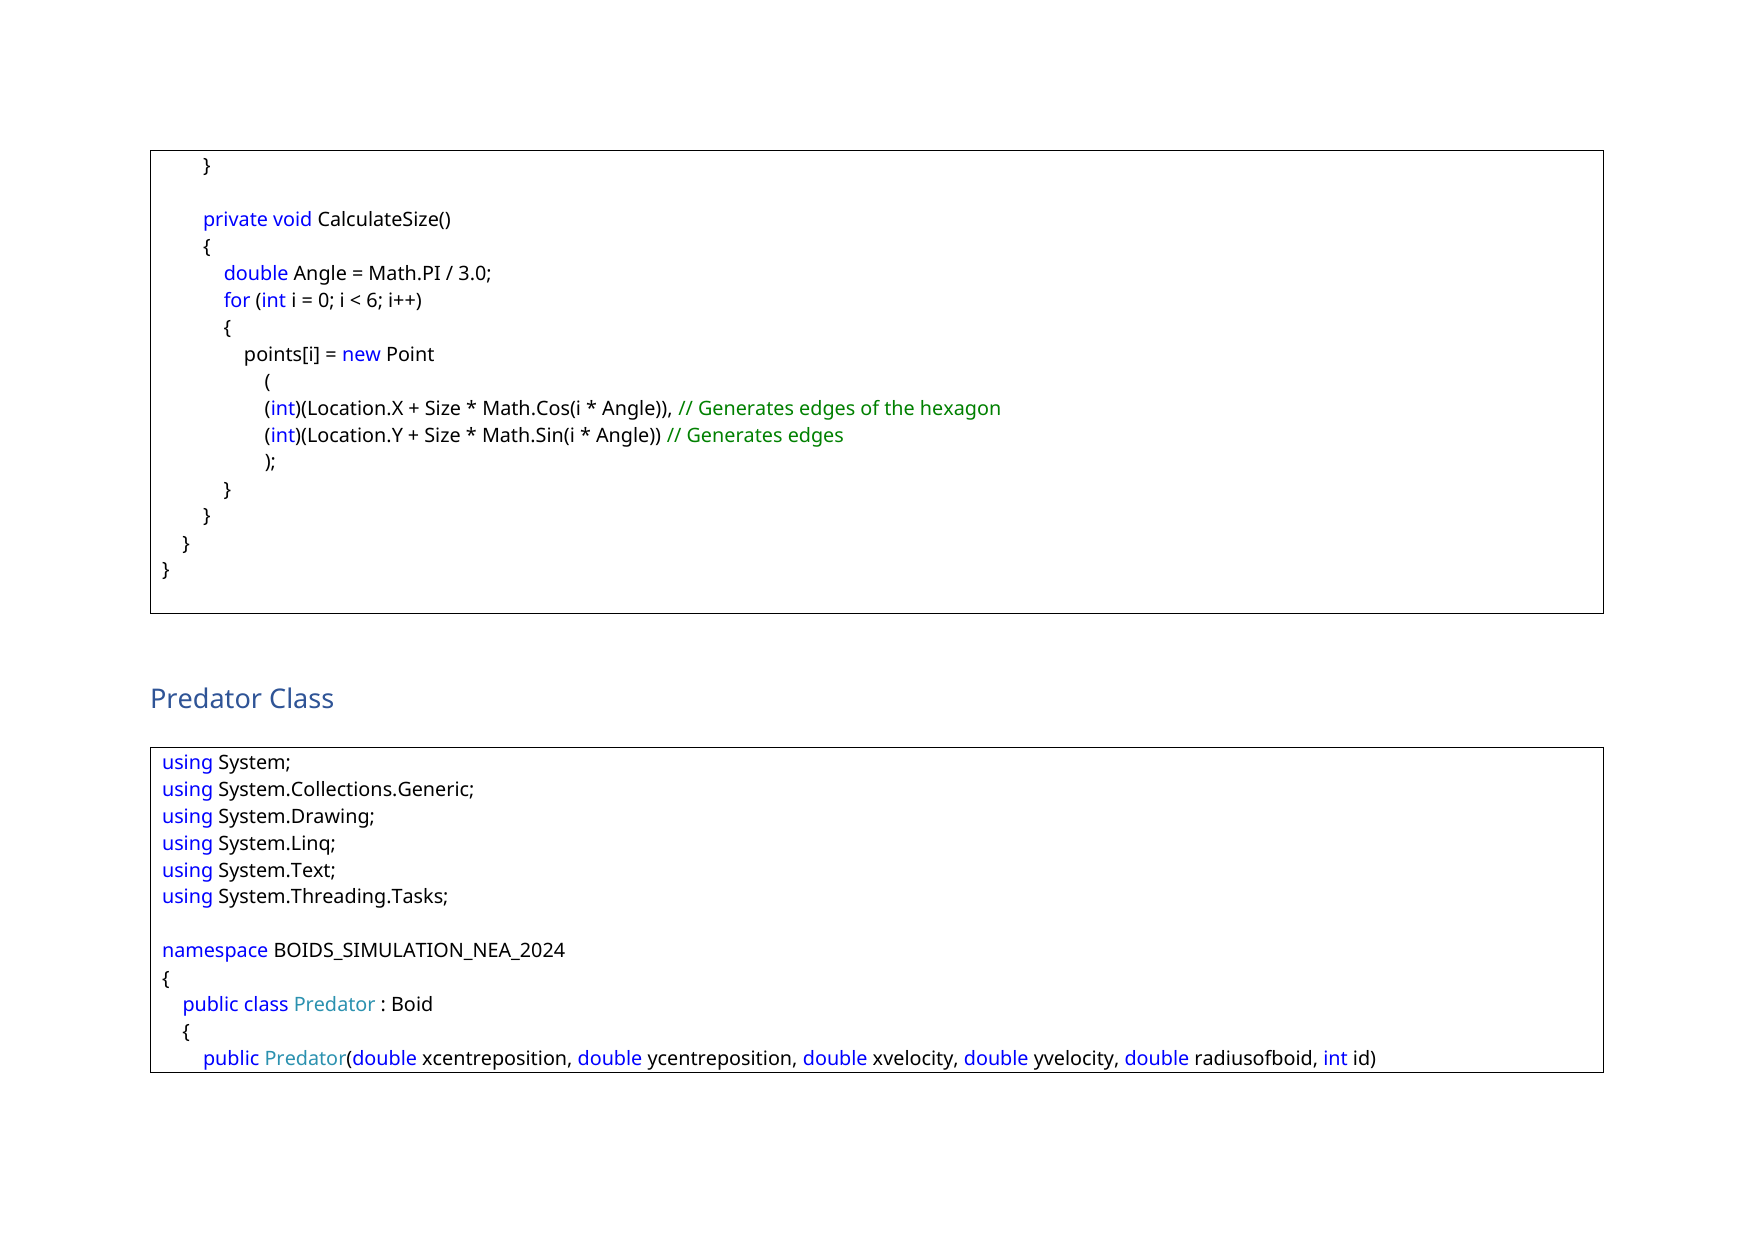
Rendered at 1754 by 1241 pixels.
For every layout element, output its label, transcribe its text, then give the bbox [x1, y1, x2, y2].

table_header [151, 151, 1603, 613]
subtitle Predator Class [150, 679, 1604, 716]
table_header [151, 748, 1603, 1072]
